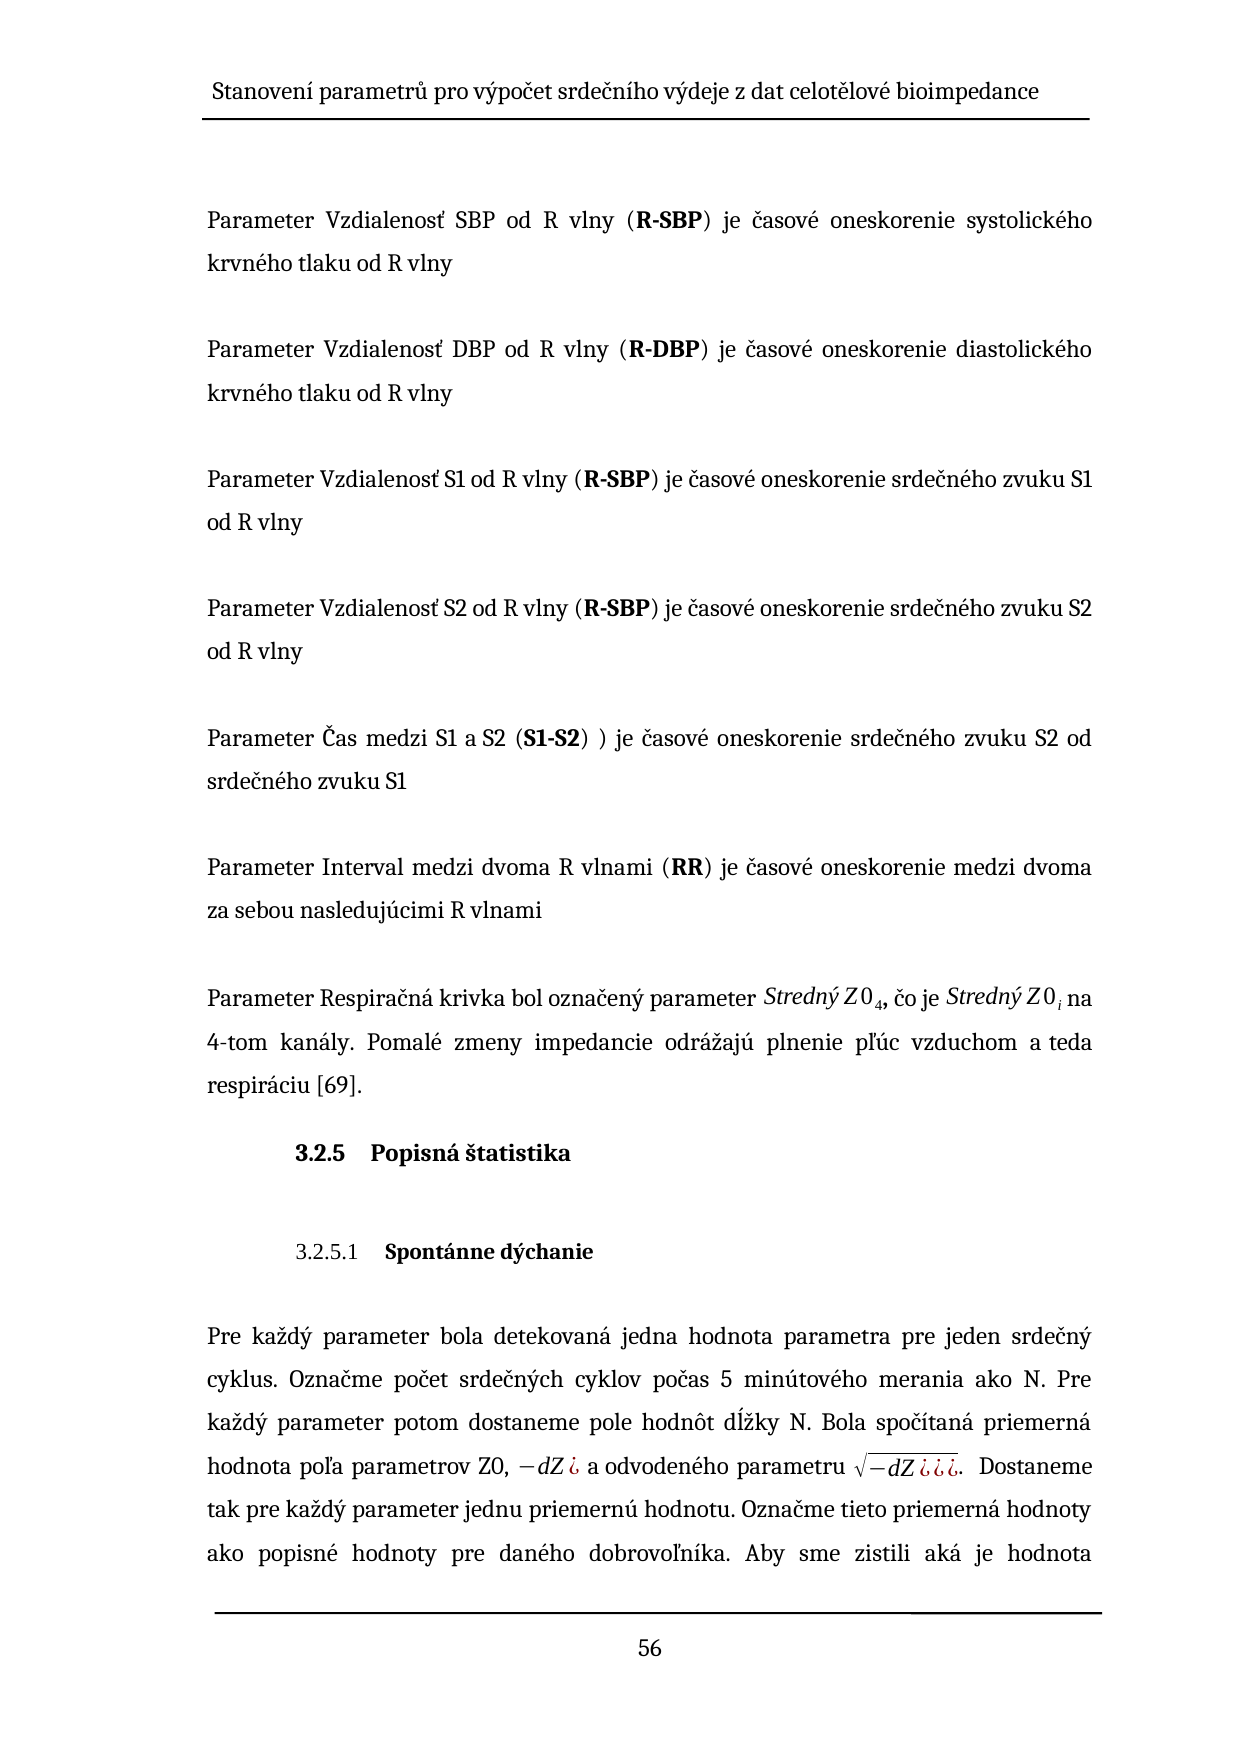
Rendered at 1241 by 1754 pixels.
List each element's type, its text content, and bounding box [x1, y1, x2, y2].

text Parameter Vzdialenosť SBP od R vlny (R-SBP) je časové oneskorenie systolického krvného tlaku od R vlny [207, 206, 1092, 278]
subtitle Popisná štatistika [295, 1139, 1092, 1168]
text Parameter Respiračná krivka bol označený parameter , čo je na 4-tom kanály. Pomalé zmeny impedancie odrážajú plnenie pľúc vzduchom a teda respiráciu [69]. [207, 982, 1092, 1100]
text Parameter Vzdialenosť DBP od R vlny (R-DBP) je časové oneskorenie diastolického krvného tlaku od R vlny [207, 335, 1092, 407]
subtitle Spontánne dýchanie [295, 1238, 1092, 1265]
text Parameter Vzdialenosť S2 od R vlny (R-SBP) je časové oneskorenie srdečného zvuku S2 od R vlny [207, 594, 1092, 666]
text Parameter Vzdialenosť S1 od R vlny (R-SBP) je časové oneskorenie srdečného zvuku S1 od R vlny [207, 465, 1092, 537]
text Parameter Interval medzi dvoma R vlnami (RR) je časové oneskorenie medzi dvoma za sebou nasledujúcimi R vlnami [207, 853, 1092, 925]
text Parameter Čas medzi S1 a S2 (S1-S2) ) je časové oneskorenie srdečného zvuku S2 od srdečného zvuku S1 [207, 723, 1092, 795]
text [207, 1322, 1092, 1567]
